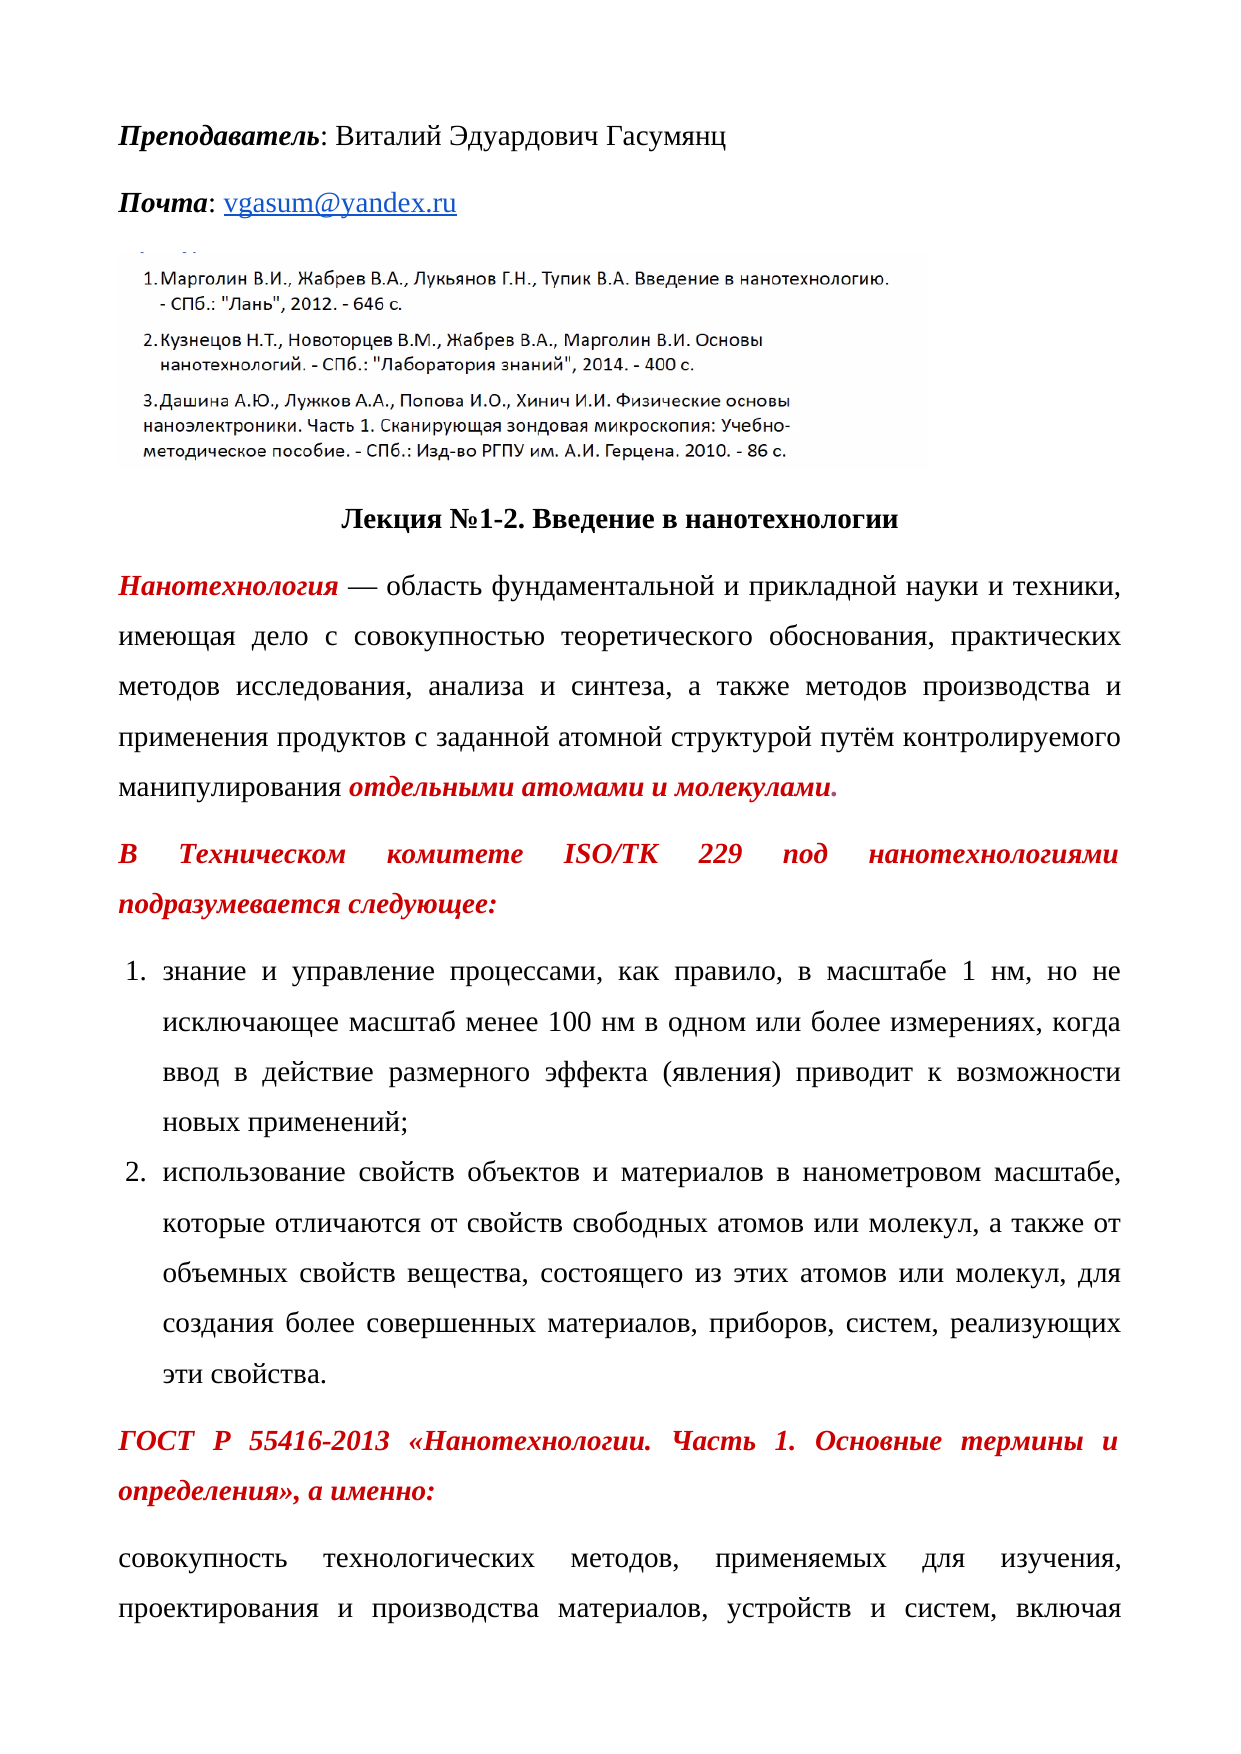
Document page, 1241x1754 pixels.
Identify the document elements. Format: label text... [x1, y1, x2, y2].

list использование свойств объектов и материалов в нанометровом масштабе, которые отличаются от свойств свободных атомов или молекул, а также от объемных свойств вещества, состоящего из этих атомов или молекул, для создания более совершенных материалов, приборов, систем, реализующих эти свойства. [125, 1154, 1122, 1389]
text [118, 1540, 1122, 1624]
text Почта: vgasum@yandex.ru [118, 185, 1122, 218]
text Лекция №1-2. Введение в нанотехнологии [118, 501, 1122, 534]
text ГОСТ Р 55416-2013 «Нанотехнологии. Часть 1. Основные термины и определения», а именно: [118, 1423, 1122, 1507]
text В Техническом комитете ISO/ТК 229 под нанотехнологиями подразумевается следующее: [118, 836, 1122, 920]
text Нанотехнология — область фундаментальной и прикладной науки и техники, имеющая дело с совокупностью теоретического обоснования, практических методов исследования, анализа и синтеза, а также методов производства и применения продуктов с заданной атомной структурой путём контролируемого манипулирования отдельными атомами и молекулами. [118, 568, 1122, 803]
text Преподаватель: Виталий Эдуардович Гасумянц [118, 118, 1122, 152]
picture [118, 252, 928, 470]
list знание и управление процессами, как правило, в масштабе 1 нм, но не исключающее масштаб менее 100 нм в одном или более измерениях, когда ввод в действие размерного эффекта (явления) приводит к возможности новых применений; [125, 953, 1122, 1138]
